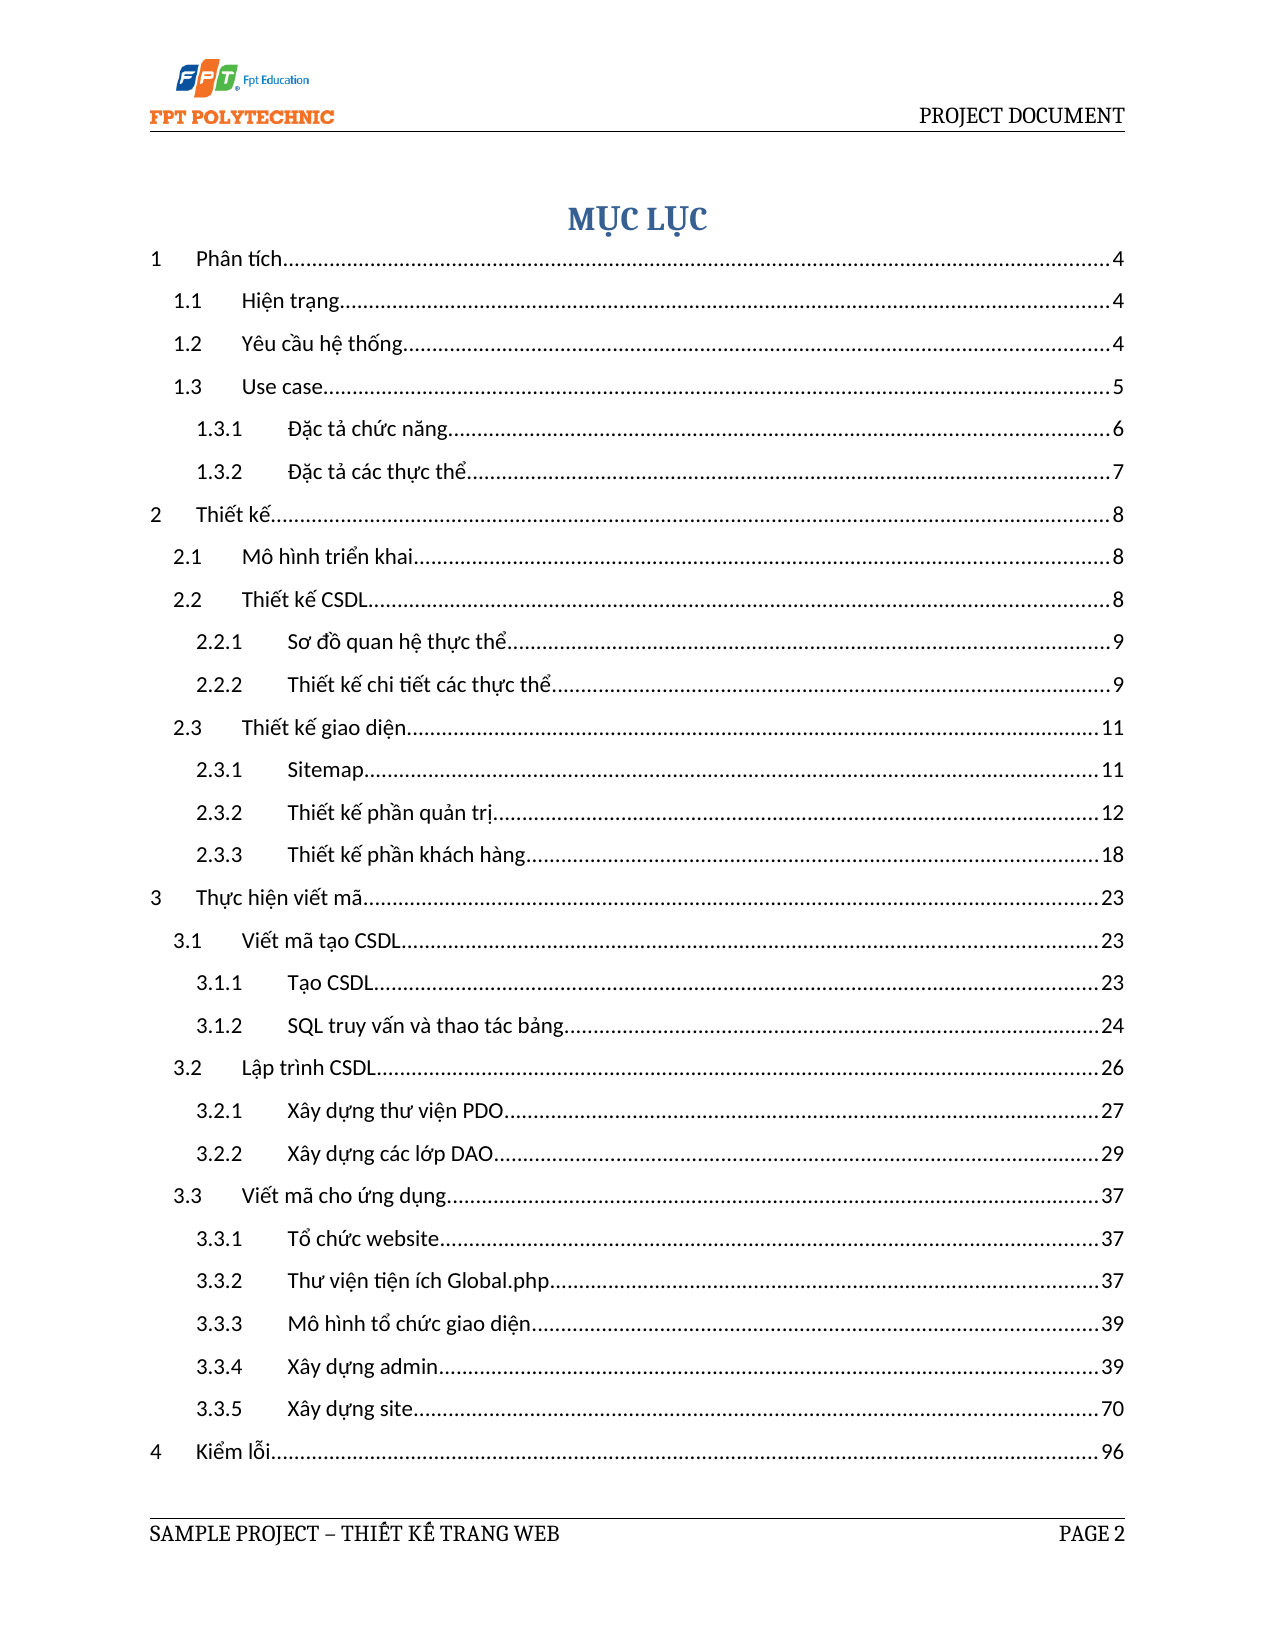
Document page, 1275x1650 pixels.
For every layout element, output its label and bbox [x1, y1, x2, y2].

picture [150, 59, 336, 124]
